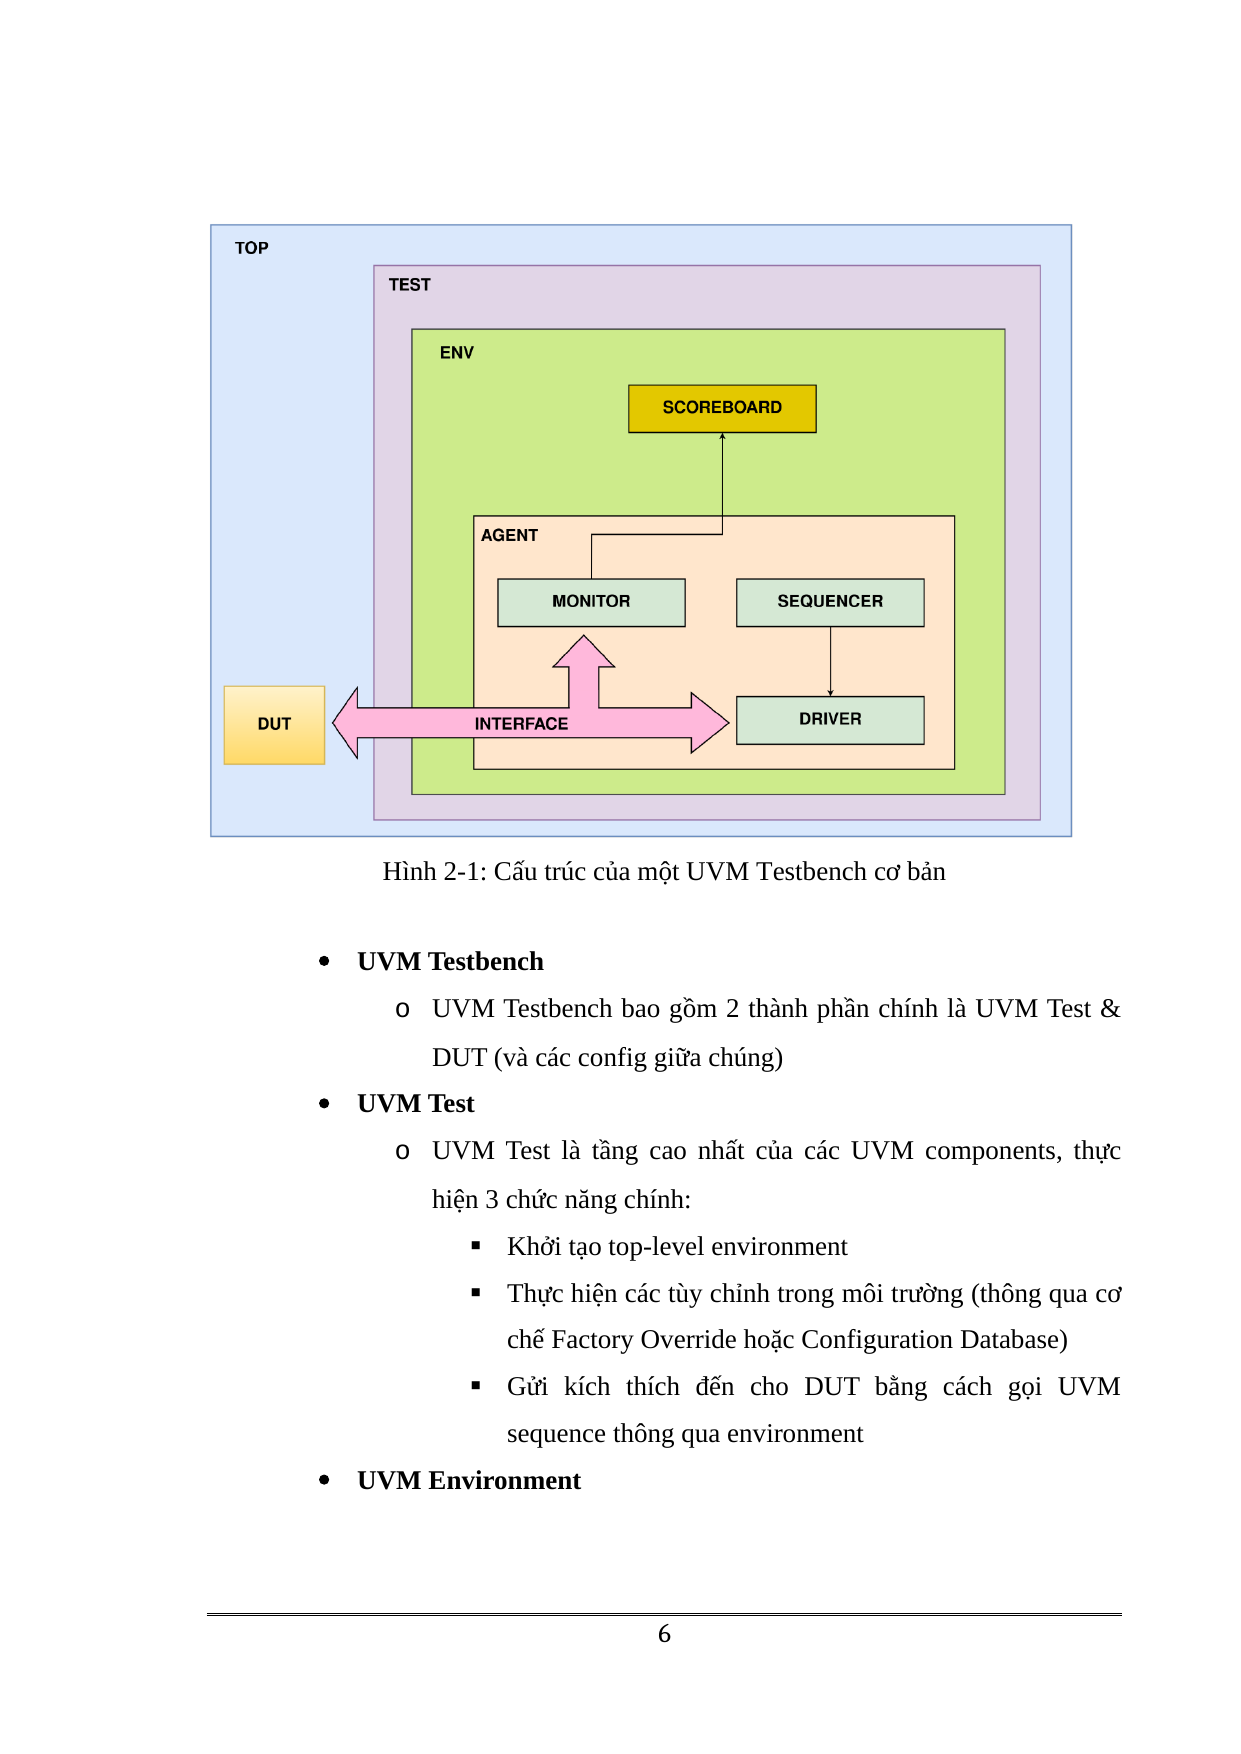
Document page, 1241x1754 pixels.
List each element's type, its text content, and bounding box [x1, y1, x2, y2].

list UVM Testbench bao gồm 2 thành phần chính là UVM Test & DUT (và các config giữa chúng) [394, 992, 1122, 1072]
list UVM Testbench [319, 945, 1122, 976]
picture [206, 220, 1076, 841]
list UVM Test [319, 1087, 1122, 1119]
list Khởi tạo top-level environment [469, 1230, 1122, 1261]
list UVM Environment [319, 1464, 1122, 1495]
list Gửi kích thích đến cho DUT bằng cách gọi UVM sequence thông qua environment [469, 1370, 1122, 1448]
list UVM Test là tầng cao nhất của các UVM components, thực hiện 3 chức năng chính: [394, 1134, 1122, 1214]
list Thực hiện các tùy chỉnh trong môi trường (thông qua cơ chế Factory Override hoặc Configuration Database) [469, 1277, 1122, 1355]
text Hình 2-1: Cấu trúc của một UVM Testbench cơ bản [207, 855, 1122, 886]
